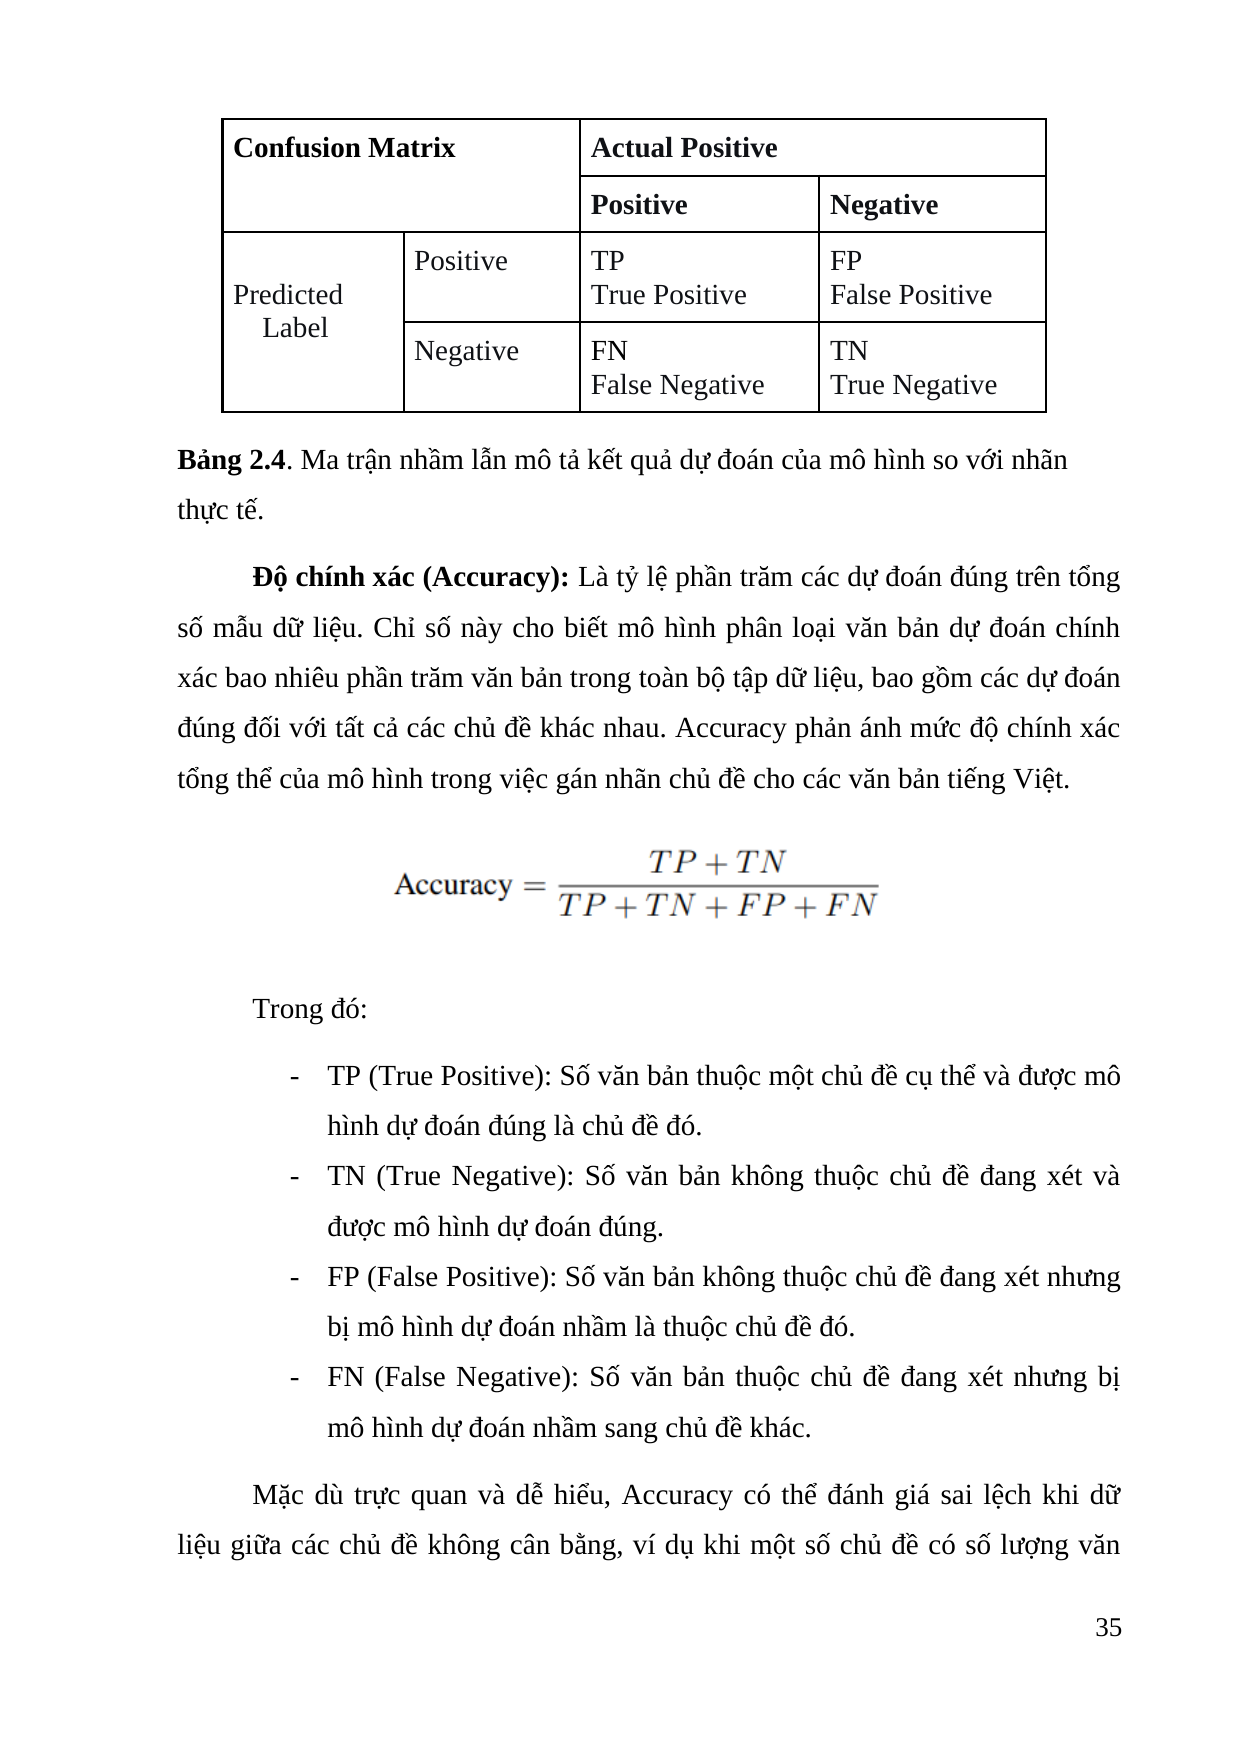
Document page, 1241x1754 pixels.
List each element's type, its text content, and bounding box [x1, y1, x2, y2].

table_cell FP False Positive [820, 233, 1045, 321]
table_header Actual Positive [581, 120, 1045, 174]
text Độ chính xác (Accuracy): Là tỷ lệ phần trăm các dự đoán đúng trên tổng số mẫu dữ liệu. Chỉ số này cho biết mô hình phân loại văn bản dự đoán chính xác bao nhiêu phần trăm văn bản trong toàn bộ tập dữ liệu, bao gồm các dự đoán đúng đối với tất cả các chủ đề khác nhau. Accuracy phản ánh mức độ chính xác tổng thể của mô hình trong việc gán nhãn chủ đề cho các văn bản tiếng Việt. [177, 559, 1122, 794]
subtitle Bảng 2.4. Ma trận nhầm lẫn mô tả kết quả dự đoán của mô hình so với nhãn thực tế. [177, 442, 1122, 526]
table_header Confusion Matrix [224, 120, 579, 231]
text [177, 1477, 1122, 1561]
list TN (True Negative): Số văn bản không thuộc chủ đề đang xét và được mô hình dự đoán đúng. [289, 1158, 1122, 1242]
table_cell TN True Negative [820, 323, 1045, 411]
table_cell Positive [581, 177, 818, 231]
list FP (False Positive): Số văn bản không thuộc chủ đề đang xét nhưng bị mô hình dự đoán nhầm là thuộc chủ đề đó. [289, 1259, 1122, 1343]
table_cell Positive [405, 233, 579, 321]
table_cell Negative [820, 177, 1045, 231]
list TP (True Positive): Số văn bản thuộc một chủ đề cụ thể và được mô hình dự đoán đúng là chủ đề đó. [289, 1058, 1122, 1142]
table_cell FN False Negative [581, 323, 818, 411]
table_cell TP True Positive [581, 233, 818, 321]
picture [366, 827, 933, 959]
table_cell Negative [405, 323, 579, 411]
table_cell Predicted Label [224, 233, 403, 411]
text Trong đó: [177, 991, 1122, 1024]
list FN (False Negative): Số văn bản thuộc chủ đề đang xét nhưng bị mô hình dự đoán nhầm sang chủ đề khác. [289, 1359, 1122, 1443]
